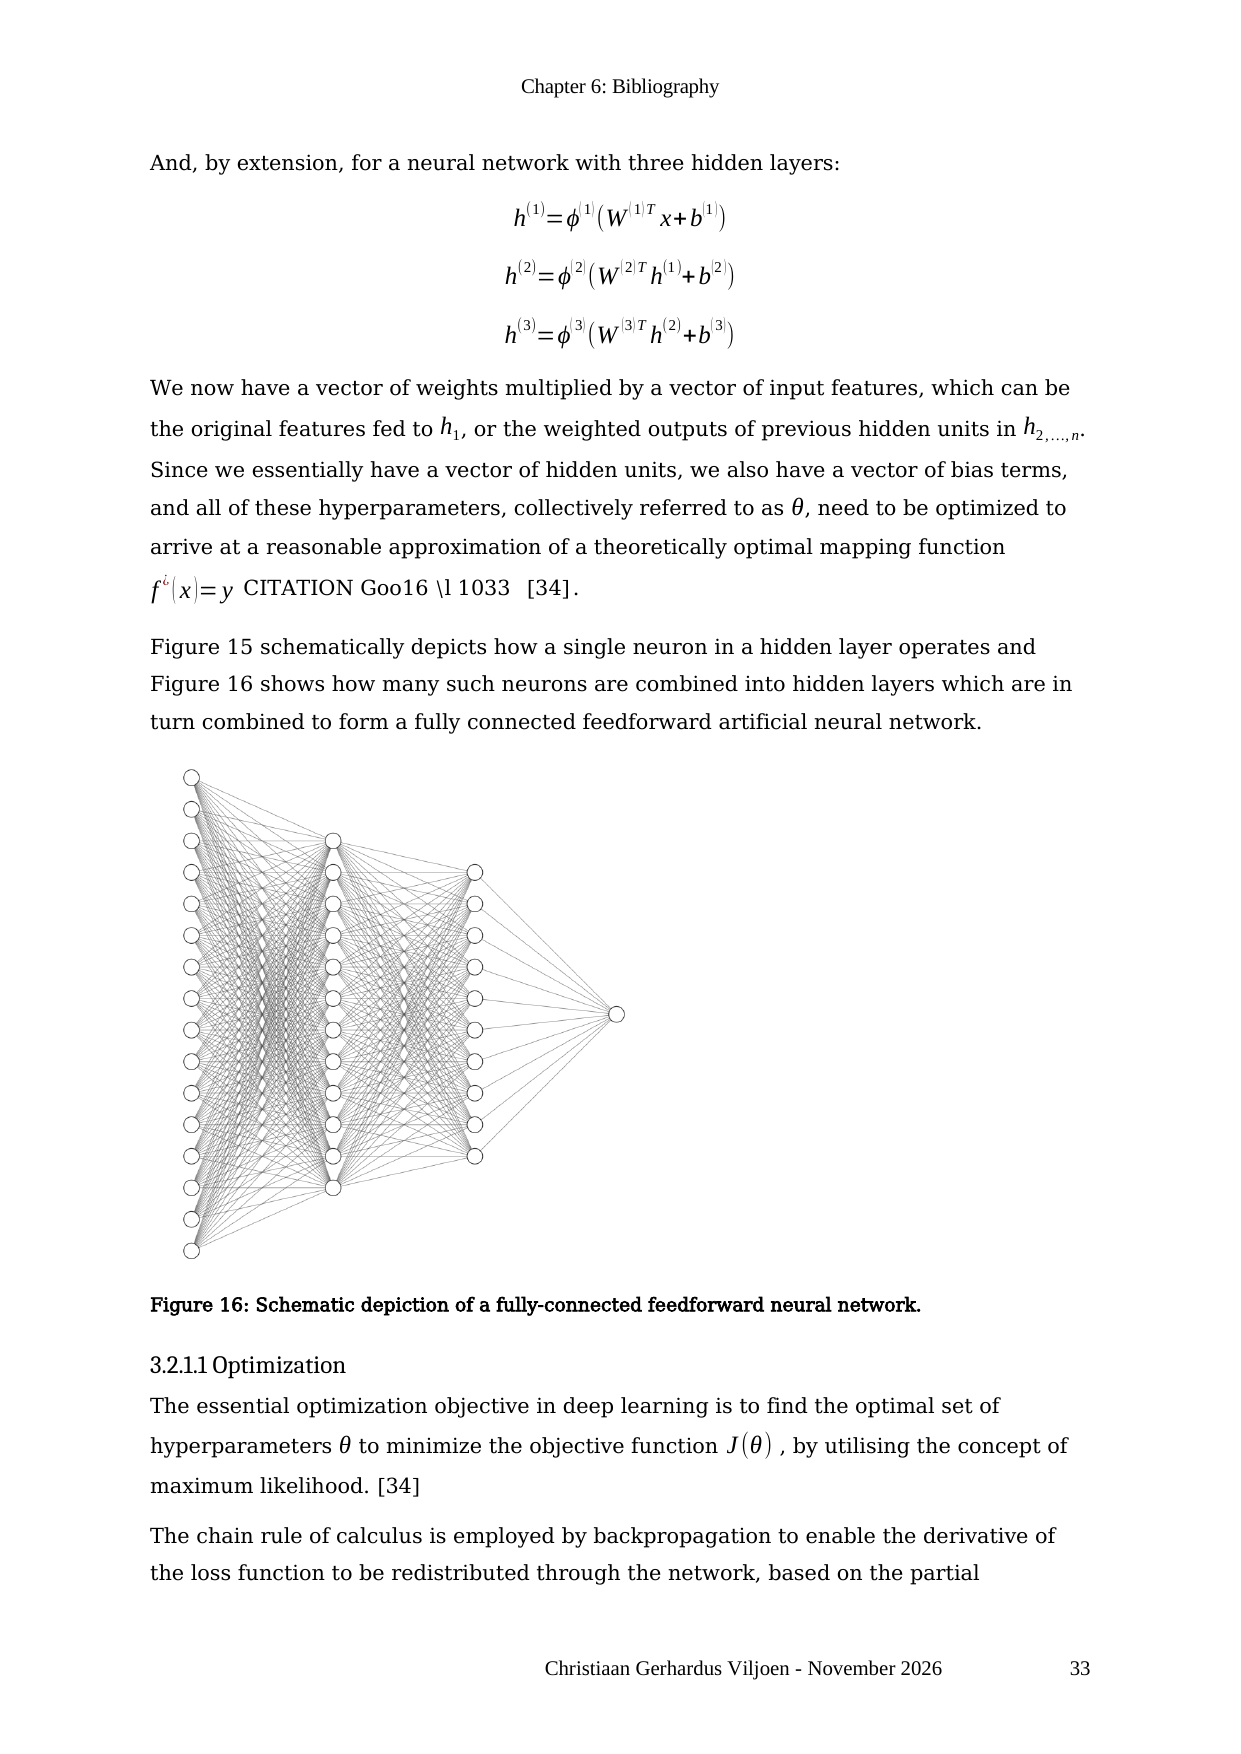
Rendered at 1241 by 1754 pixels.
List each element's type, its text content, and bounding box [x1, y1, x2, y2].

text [150, 1523, 1090, 1585]
subtitle Optimization [150, 1351, 1090, 1380]
text We now have a vector of weights multiplied by a vector of input features, which can be the original features fed to , or the weighted outputs of previous hidden units in . Since we essentially have a vector of hidden units, we also have a vector of bias terms, and all of these hyperparameters, collectively referred to as , need to be optimized to arrive at a reasonable approximation of a theoretically optimal mapping function . [150, 375, 1090, 609]
text And, by extension, for a neural network with three hidden layers: [150, 150, 1090, 175]
text The essential optimization objective in deep learning is to find the optimal set of hyperparameters to minimize the objective function , by utilising the concept of maximum likelihood. [150, 1393, 1090, 1498]
picture [150, 758, 696, 1268]
